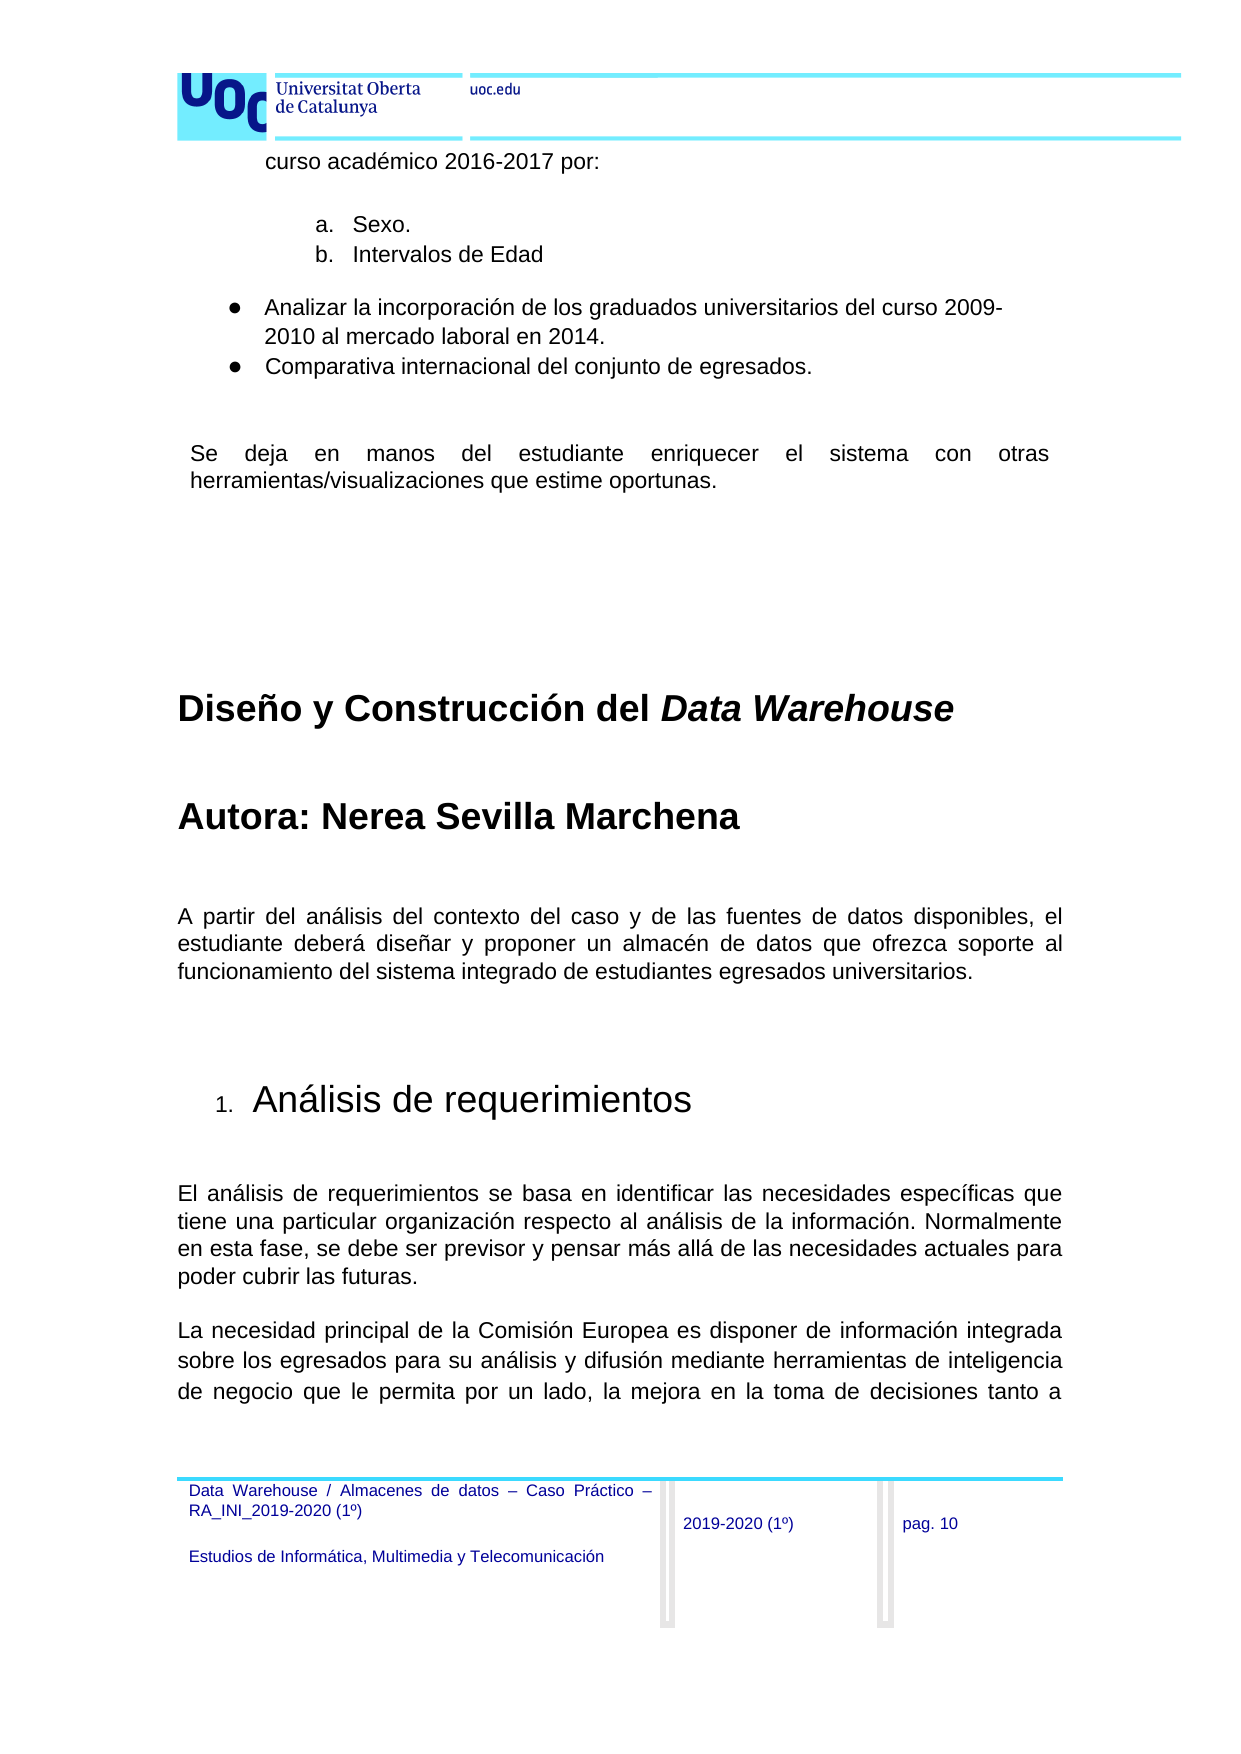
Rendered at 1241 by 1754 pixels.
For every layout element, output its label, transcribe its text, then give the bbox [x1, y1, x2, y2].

list Intervalos de Edad [315, 241, 1063, 267]
subtitle Autora: Nerea Sevilla Marchena [177, 794, 1063, 839]
text Se deja en manos del estudiante enriquecer el sistema con otras herramientas/visualizaciones que estime oportunas. [190, 440, 1050, 493]
list Sexo. [315, 211, 1063, 238]
picture [177, 73, 1182, 144]
list Análisis de requerimientos [215, 1077, 1063, 1120]
list Realizar un informe que permita caracterizar a las personas egresadas del curso académico 2016-2017 por: [227, 148, 1051, 174]
text El análisis de requerimientos se basa en identificar las necesidades específicas que tiene una particular organización respecto al análisis de la información. Normalmente en esta fase, se debe ser previsor y pensar más allá de las necesidades actuales para poder cubrir las futuras. [177, 1180, 1063, 1290]
text A partir del análisis del contexto del caso y de las fuentes de datos disponibles, el estudiante deberá diseñar y proponer un almacén de datos que ofrezca soporte al funcionamiento del sistema integrado de estudiantes egresados universitarios. [177, 902, 1063, 984]
list Analizar la incorporación de los graduados universitarios del curso 2009-2010 al mercado laboral en 2014. [227, 292, 1051, 349]
subtitle Diseño y Construcción del Data Warehouse [177, 685, 1063, 730]
list Comparativa internacional del conjunto de egresados. [227, 351, 1063, 380]
